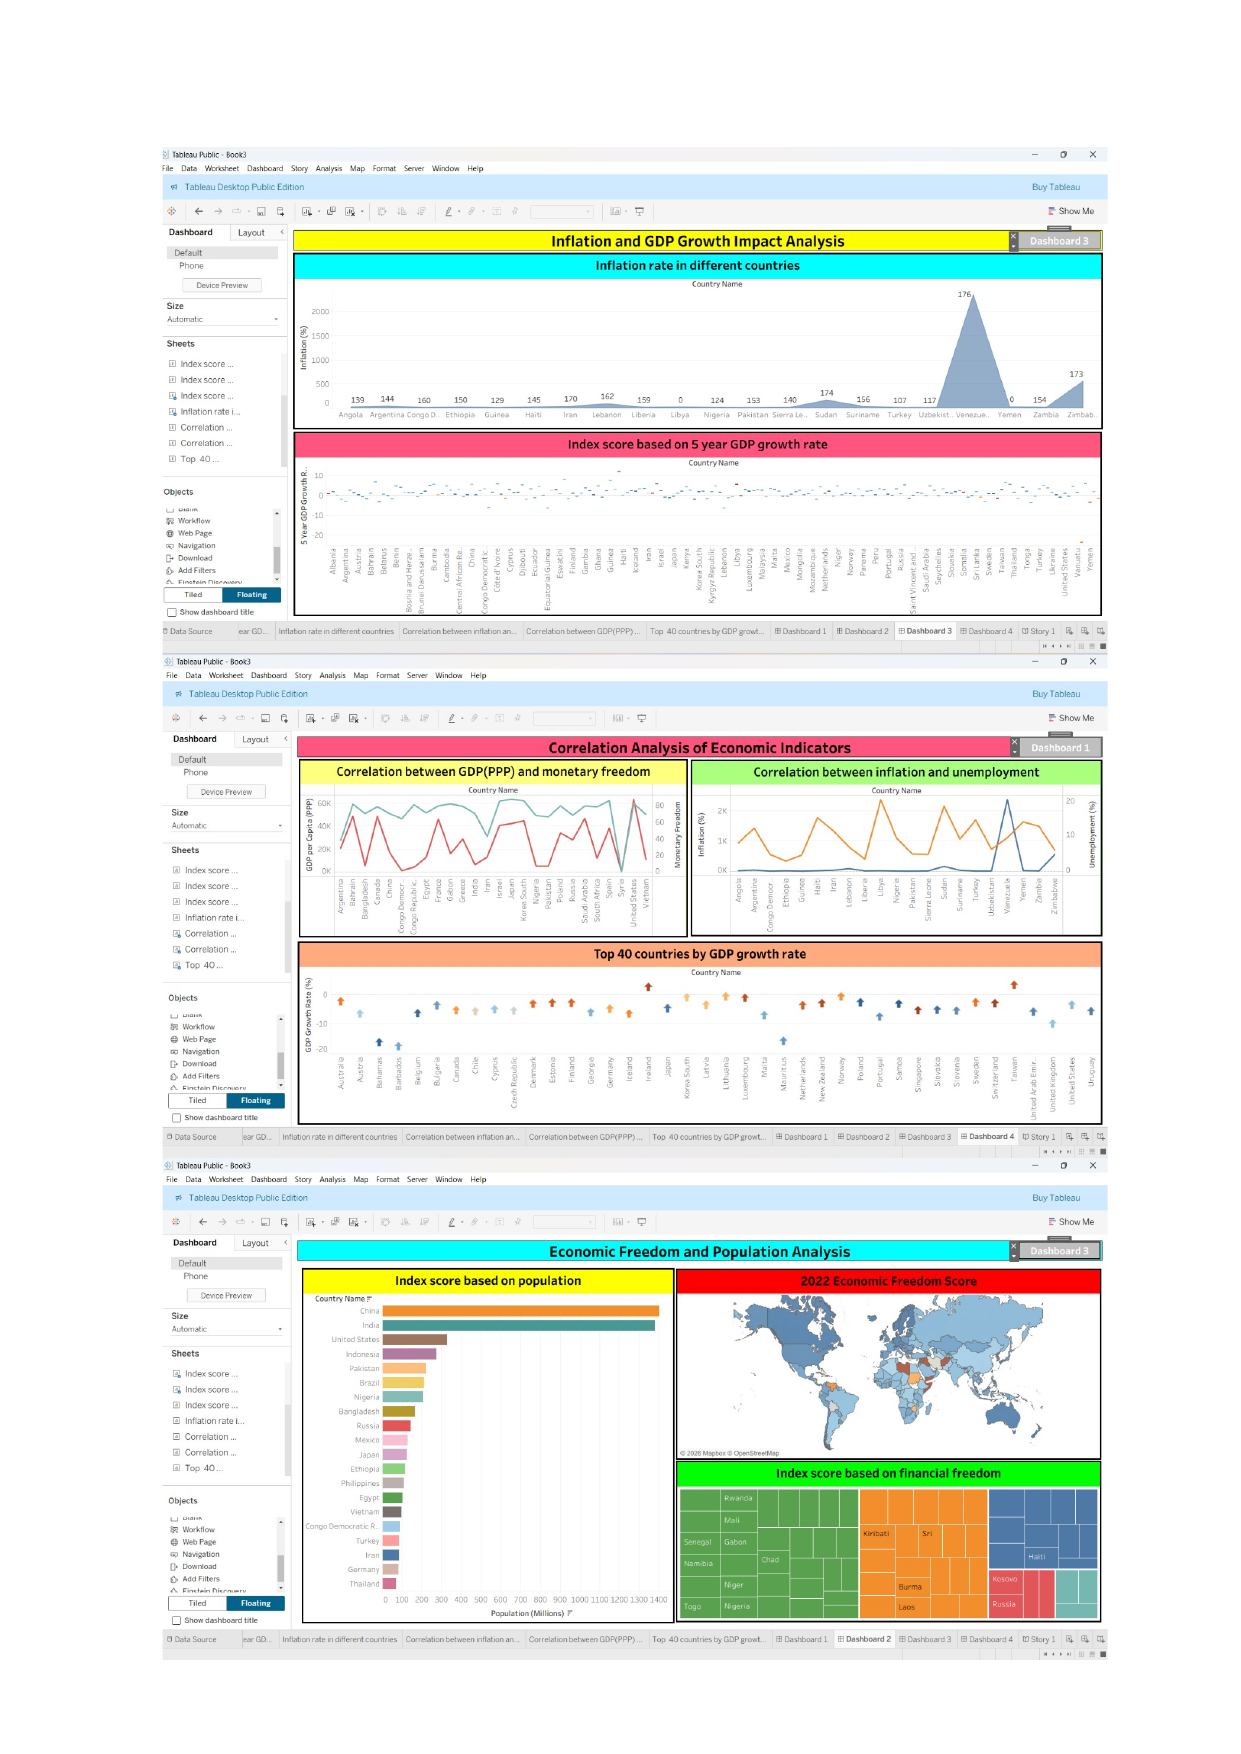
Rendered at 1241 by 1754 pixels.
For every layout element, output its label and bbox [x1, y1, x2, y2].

picture [162, 147, 1108, 1660]
